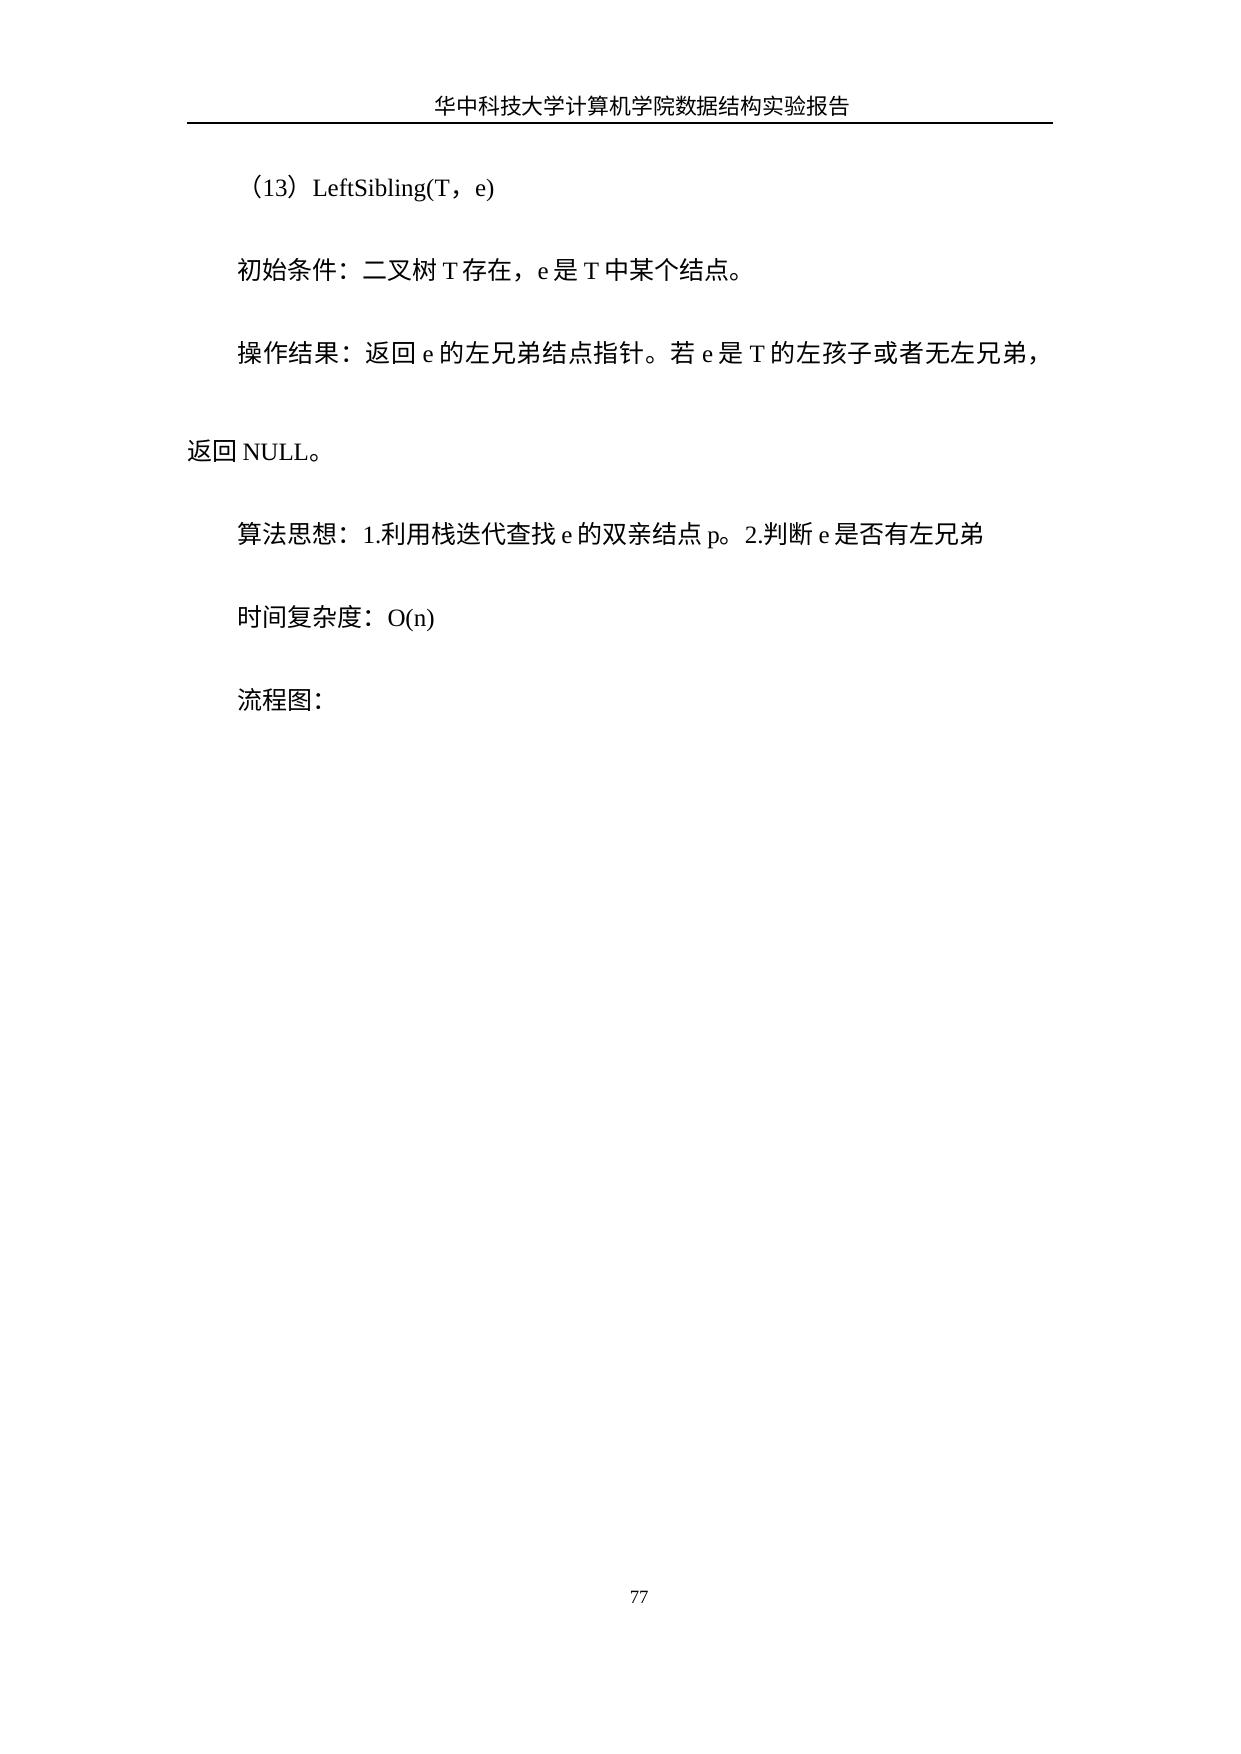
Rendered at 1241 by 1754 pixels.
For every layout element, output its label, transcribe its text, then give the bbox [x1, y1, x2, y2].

text 操作结果：返回e的左兄弟结点指针。若e是T的左孩子或者无左兄弟，返回NULL。 [187, 319, 1053, 482]
text （13）LeftSibling(T，e) [187, 153, 1053, 218]
text 时间复杂度：O(n) [187, 583, 1053, 648]
text 初始条件：二叉树T存在，e是T中某个结点。 [187, 236, 1053, 301]
text 算法思想：1.利用栈迭代查找e的双亲结点p。2.判断e是否有左兄弟 [187, 500, 1053, 565]
text 流程图： [187, 666, 1053, 731]
